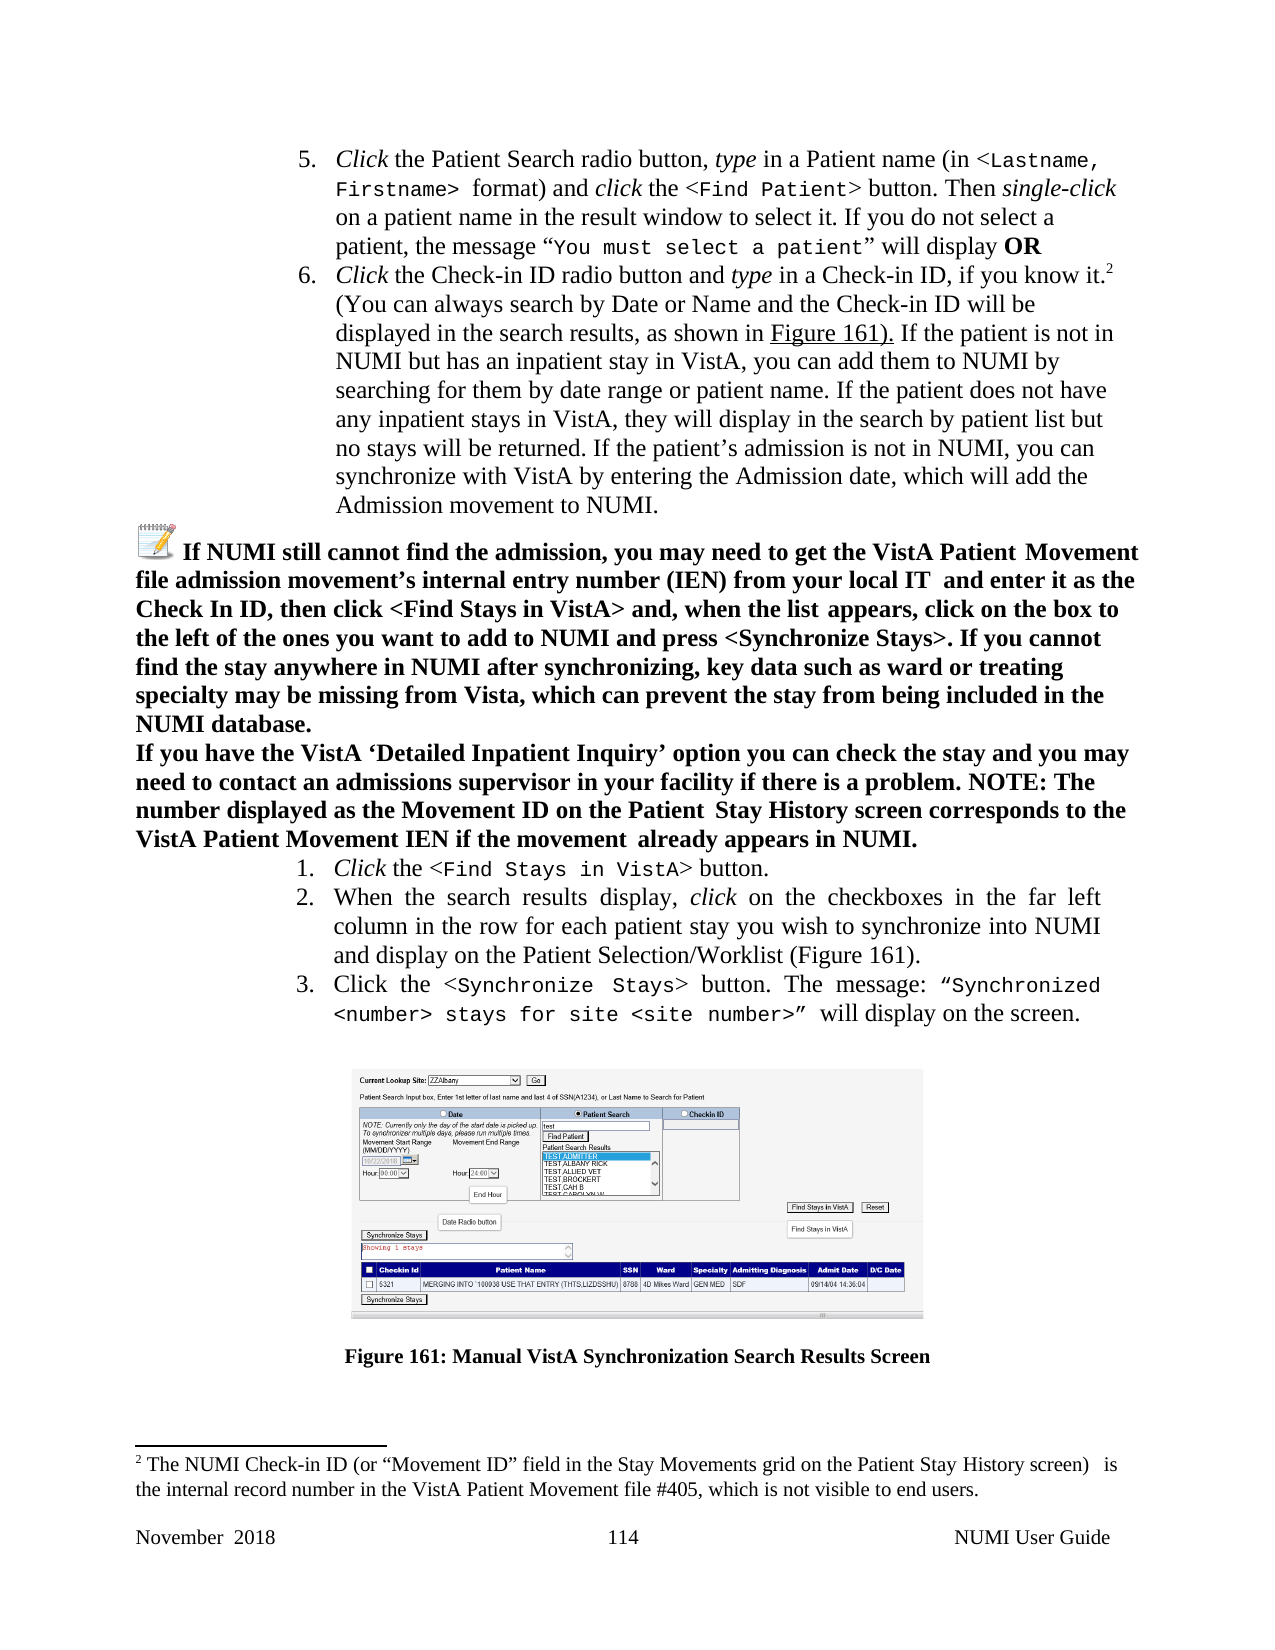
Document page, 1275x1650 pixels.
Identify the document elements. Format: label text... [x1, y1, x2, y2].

list Click the <Synchronize Stays> button. The message: “Synchronized <number> stays for site <site number>” will display on the screen. [296, 969, 1101, 1028]
text Figure 161: Manual VistA Synchronization Search Results Screen [135, 1344, 1139, 1368]
picture [351, 1069, 924, 1319]
list Click the Patient Search radio button, type in a Patient name (in <Lastname, Firstname> format) and click the <Find Patient> button. Then single-click on a patient name in the result window to select it. If you do not select a patient, the message “You must select a patient” will display OR [298, 144, 1128, 260]
list When the search results display, click on the checkboxes in the far left column in the row for each patient stay you wish to synchronize into NUMI and display on the Patient Selection/Worklist (Figure 161). [296, 882, 1101, 969]
text If NUMI still cannot find the admission, you may need to get the VistA Patient Movement file admission movement’s internal entry number (IEN) from your local IT and enter it as the Check In ID, then click <Find Stays in VistA> and, when the list appears, click on the box to the left of the ones you want to add to NUMI and press <Synchronize Stays>. If you cannot find the stay anywhere in NUMI after synchronizing, key data such as ward or treating specialty may be missing from Vista, which can prevent the stay from being included in the NUMI database. [135, 519, 1139, 738]
picture [135, 519, 177, 560]
text If you have the VistA ‘Detailed Inpatient Inquiry’ option you can check the stay and you may need to contact an admissions supervisor in your facility if there is a problem. NOTE: The number displayed as the Movement ID on the Patient Stay History screen corresponds to the VistA Patient Movement IEN if the movement already appears in NUMI. [135, 738, 1139, 853]
list Click the Check-in ID radio button and type in a Check-in ID, if you know it. (You can always search by Date or Name and the Check-in ID will be displayed in the search results, as shown in Figure 161). If the patient is not in NUMI but has an inpatient stay in VistA, you can add them to NUMI by searching for them by date range or patient name. If the patient does not have any inpatient stays in VistA, they will display in the search by patient list but no stays will be returned. If the patient’s admission is not in NUMI, you can synchronize with VistA by entering the Admission date, which will add the Admission movement to NUMI. [298, 261, 1114, 519]
list Click the <Find Stays in VistA> button. [296, 853, 1101, 882]
